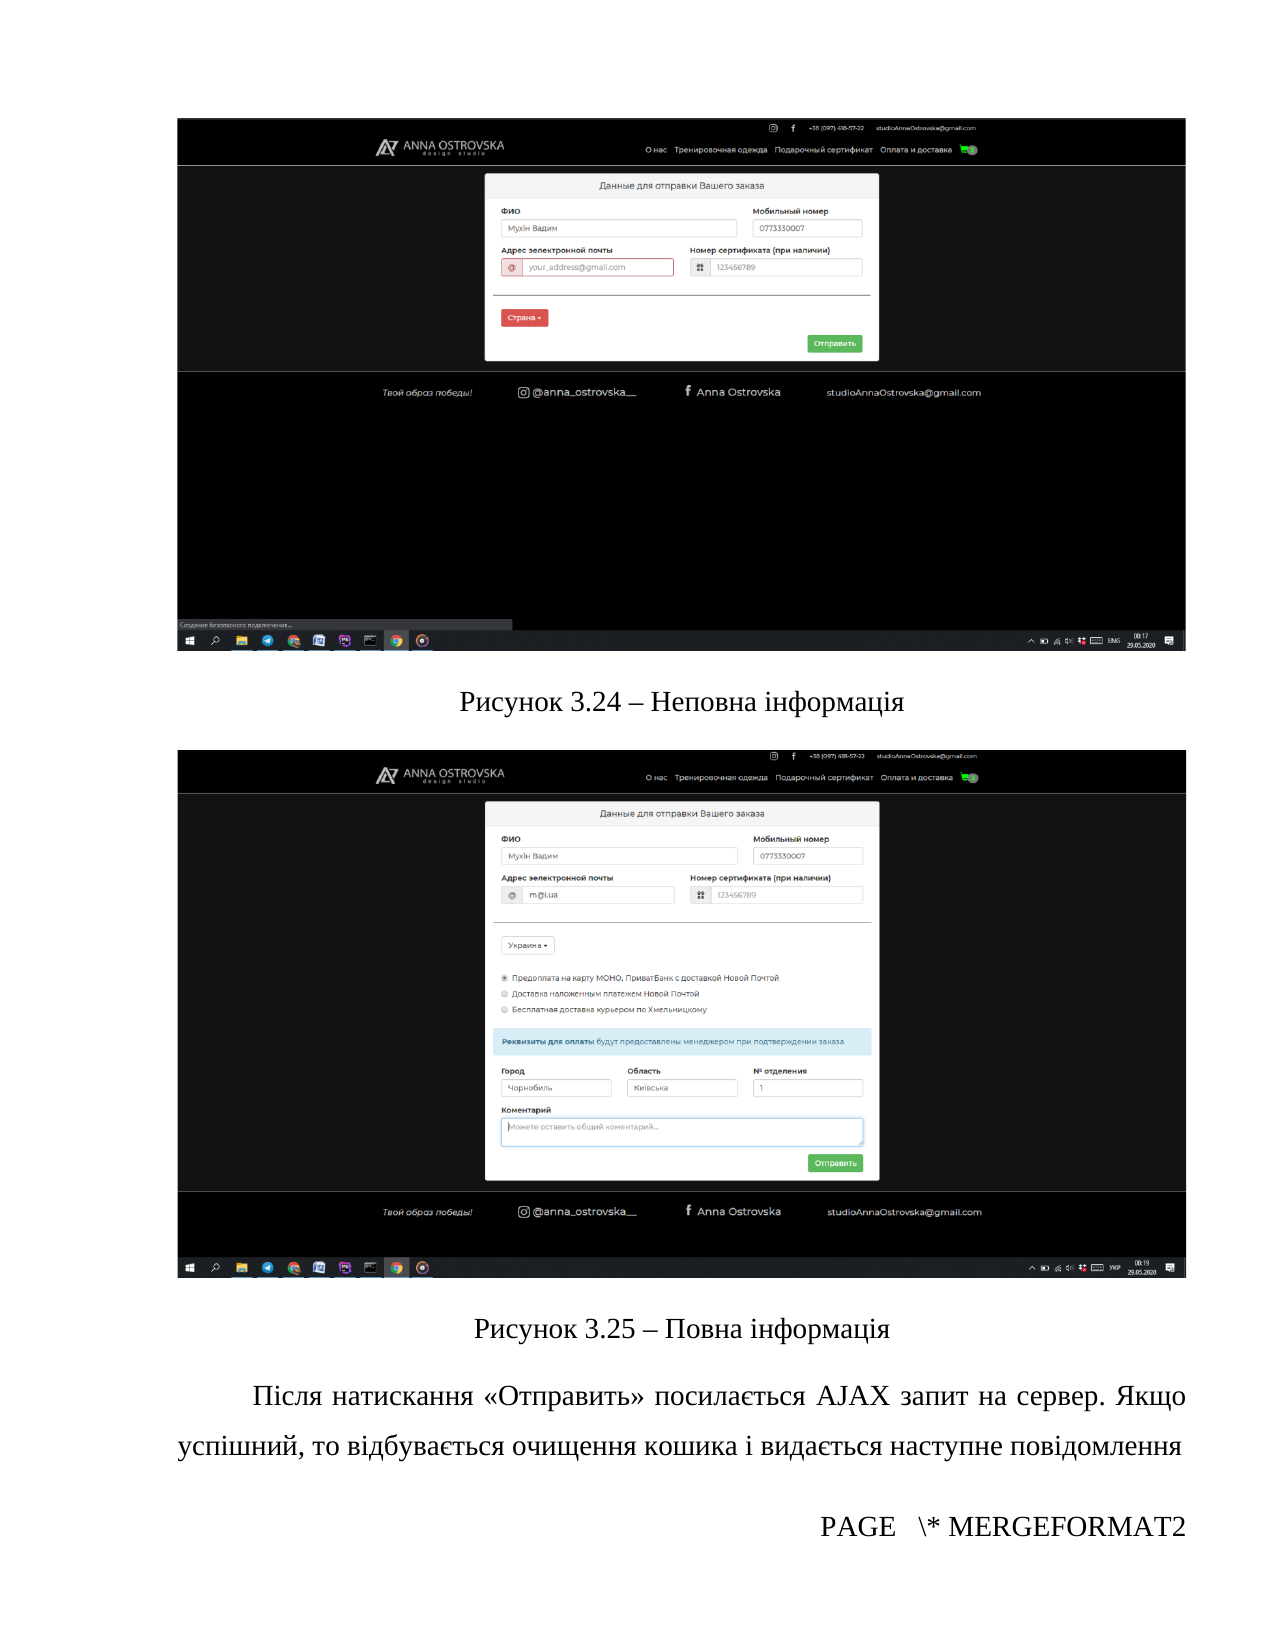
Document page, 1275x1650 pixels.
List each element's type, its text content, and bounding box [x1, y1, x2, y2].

text Рисунок 3.25 – Повна інформація [177, 1311, 1186, 1345]
picture [177, 118, 1186, 651]
text Після натискання «Отправить» посилається AJAX запит на сервер. Якщо успішний, то відбувається очищення кошика і видається наступне повідомлення [177, 1378, 1186, 1462]
text Рисунок 3.24 – Неповна інформація [177, 684, 1186, 717]
picture [177, 750, 1187, 1278]
